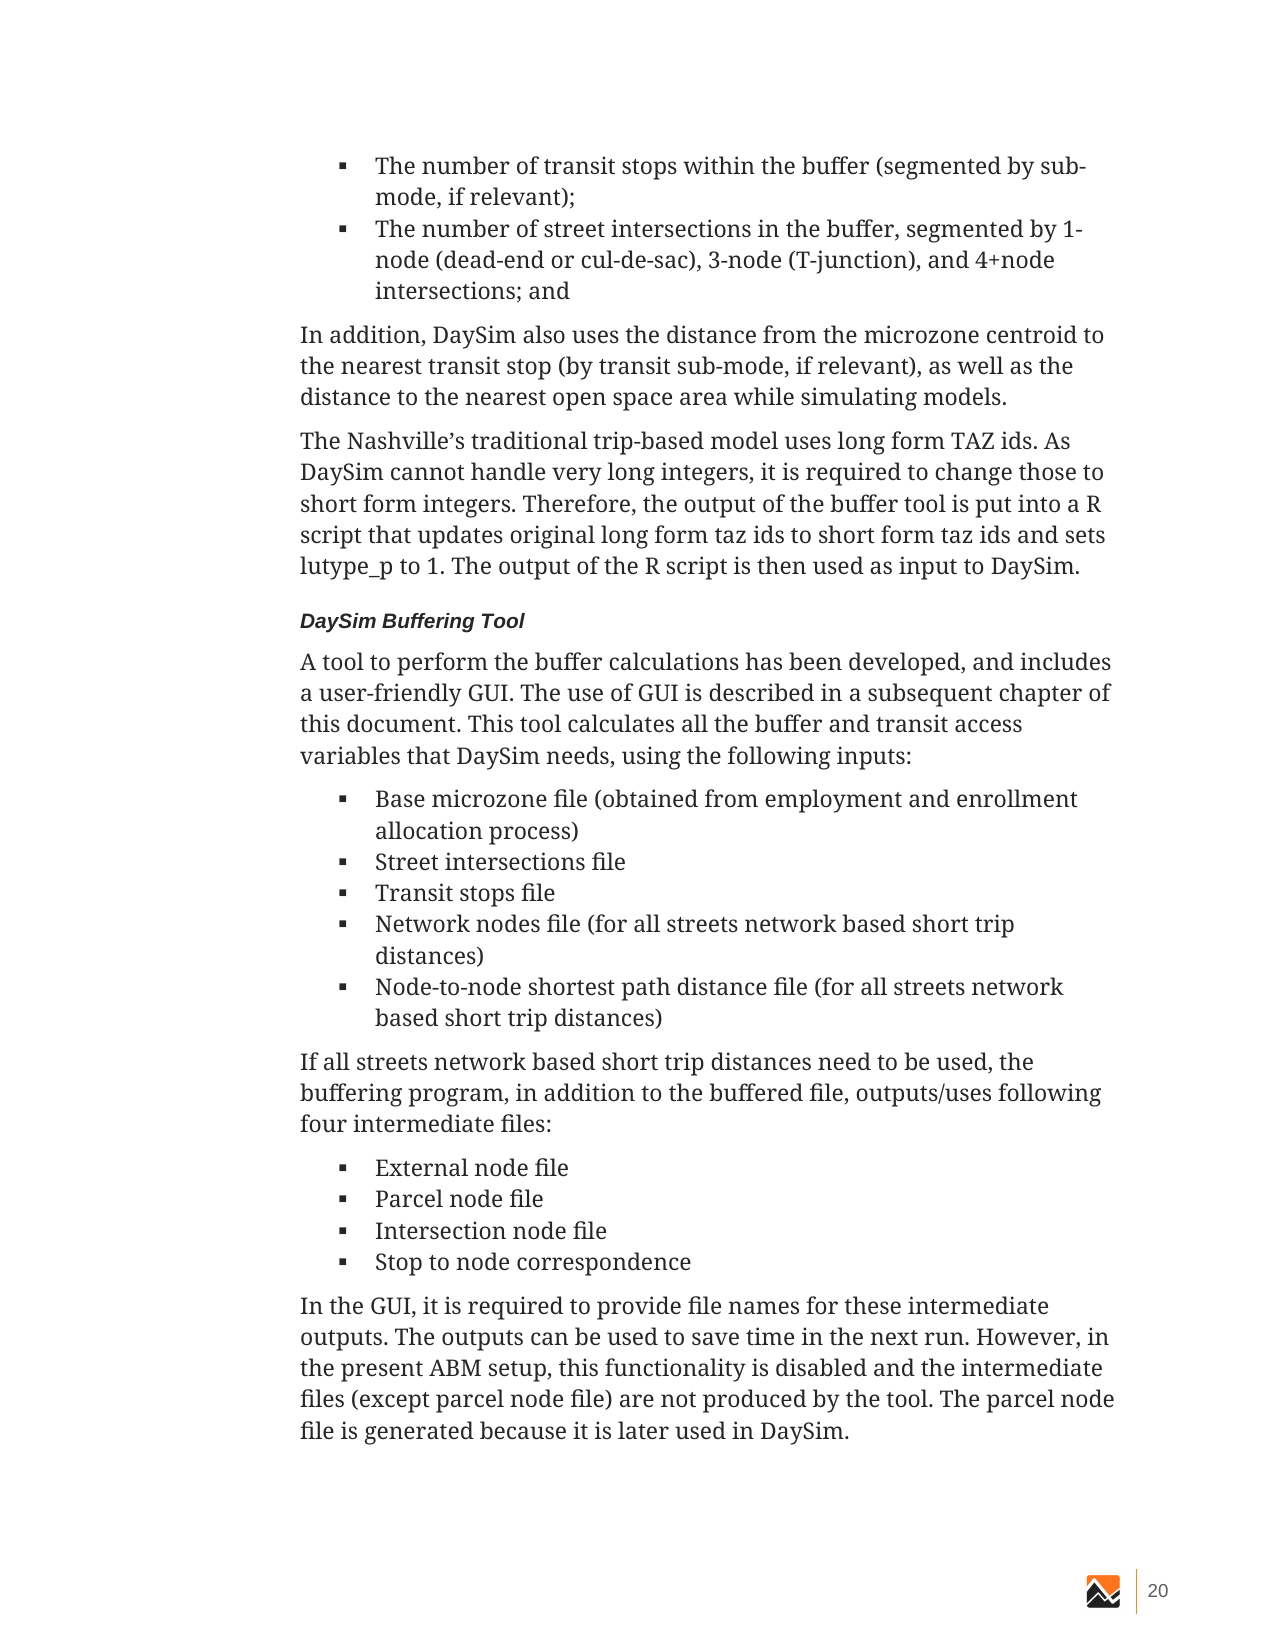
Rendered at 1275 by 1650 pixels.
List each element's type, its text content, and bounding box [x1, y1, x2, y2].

text In addition, DaySim also uses the distance from the microzone centroid to the nearest transit stop (by transit sub-mode, if relevant), as well as the distance to the nearest open space area while simulating models. [300, 319, 1125, 412]
list External node file [337, 1152, 1125, 1183]
list Stop to node correspondence [337, 1246, 1125, 1277]
list Parcel node file [337, 1183, 1125, 1214]
list Base microzone file (obtained from employment and enrollment allocation process) [337, 783, 1125, 846]
picture [1080, 1568, 1125, 1614]
list Street intersections file [337, 846, 1125, 877]
text In the GUI, it is required to provide file names for these intermediate outputs. The outputs can be used to save time in the next run. However, in the present ABM setup, this functionality is disabled and the intermediate files (except parcel node file) are not produced by the tool. The parcel node file is generated because it is later used in DaySim. [300, 1289, 1125, 1446]
list The number of transit stops within the buffer (segmented by sub-mode, if relevant); [337, 150, 1125, 212]
text If all streets network based short trip distances need to be used, the buffering program, in addition to the buffered file, outputs/uses following four intermediate files: [300, 1046, 1125, 1139]
subtitle DaySim Buffering Tool [300, 602, 1125, 633]
text A tool to perform the buffer calculations has been developed, and includes a user-friendly GUI. The use of GUI is described in a subsequent chapter of this document. This tool calculates all the buffer and transit access variables that DaySim needs, using the following inputs: [300, 646, 1125, 771]
list The number of street intersections in the buffer, segmented by 1-node (dead-end or cul-de-sac), 3-node (T-junction), and 4+node intersections; and [337, 212, 1125, 306]
text The Nashville’s traditional trip-based model uses long form TAZ ids. As DaySim cannot handle very long integers, it is required to change those to short form integers. Therefore, the output of the buffer tool is put into a R script that updates original long form taz ids to short form taz ids and sets lutype_p to 1. The output of the R script is then used as input to DaySim. [300, 425, 1125, 581]
list Intersection node file [337, 1214, 1125, 1246]
list Network nodes file (for all streets network based short trip distances) [337, 908, 1125, 971]
list Node-to-node shortest path distance file (for all streets network based short trip distances) [337, 971, 1125, 1033]
list Transit stops file [337, 877, 1125, 908]
